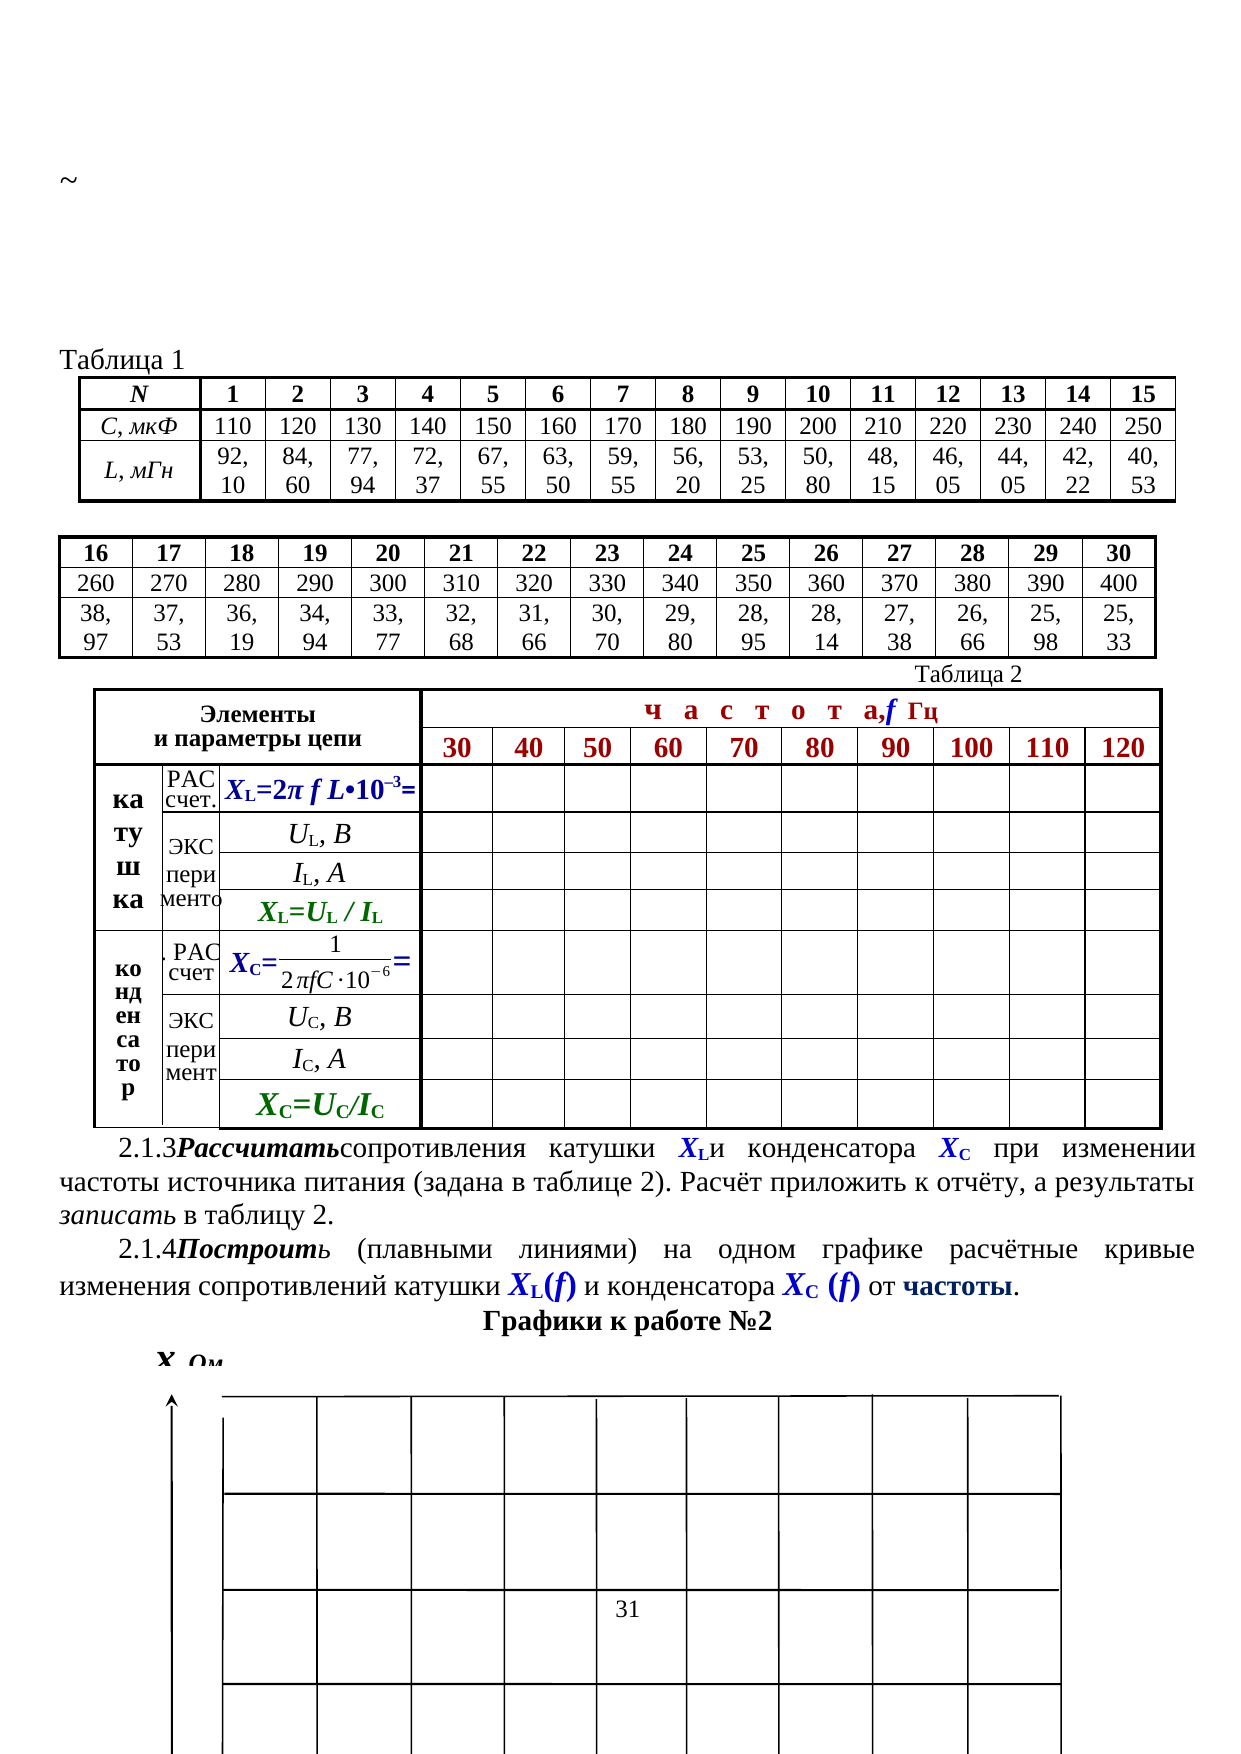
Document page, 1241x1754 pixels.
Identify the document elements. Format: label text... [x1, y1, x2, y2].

table_cell L, мГн [81, 441, 199, 499]
table_cell 280 [206, 568, 278, 597]
table_cell [1010, 853, 1084, 889]
table_cell 32, 68 [425, 598, 497, 656]
table_cell [707, 931, 781, 993]
table_cell 44,05 [981, 441, 1045, 499]
table_cell 60 [631, 728, 706, 763]
table_cell [1086, 931, 1159, 993]
table_cell 230 [981, 411, 1045, 439]
table_cell [707, 1080, 781, 1127]
table_header 15 [1111, 379, 1175, 408]
table_cell [565, 853, 630, 889]
table_cell 200 [786, 411, 850, 439]
table_cell [423, 813, 492, 852]
table_cell ЭКС пери мент [162, 995, 219, 1127]
table_cell [493, 813, 564, 852]
table_cell [565, 995, 630, 1037]
table_cell [493, 766, 564, 811]
table_header ч а с т о т а,f Гц [423, 691, 1159, 727]
table_cell [1086, 853, 1159, 889]
table_cell [565, 931, 630, 993]
table_cell 380 [936, 568, 1008, 597]
table_cell 270 [133, 568, 205, 597]
table_cell 30, 70 [571, 598, 643, 656]
table_cell 63,50 [526, 441, 590, 499]
table_header 2 [266, 379, 330, 408]
table_cell [493, 890, 564, 930]
table_cell 220 [916, 411, 980, 439]
table_cell [782, 931, 857, 993]
table_header 5 [461, 379, 525, 408]
table_cell [423, 1039, 492, 1078]
table_cell РАС счет. [163, 766, 219, 811]
table_cell ХC== [220, 931, 419, 993]
table_cell 28, 14 [790, 598, 862, 656]
table_cell [1010, 890, 1084, 930]
table_cell [1010, 931, 1084, 993]
table_header 11 [851, 379, 915, 408]
table_header 21 [425, 539, 497, 567]
table_cell 30 [423, 728, 492, 763]
table_cell [934, 890, 1009, 930]
table_cell 360 [790, 568, 862, 597]
table_cell IL, А [220, 853, 419, 889]
table_cell [1086, 813, 1159, 852]
text 2.1.3Рассчитатьсопротивления катушки ХLи конденсатора ХC при изменении частоты источника питания (задана в таблице 2). Расчёт приложить к отчёту, а результаты записать в таблицу 2. [59, 1130, 1196, 1231]
table_header 14 [1046, 379, 1110, 408]
table_cell 84,60 [266, 441, 330, 499]
table_header 6 [526, 379, 590, 408]
table_cell 53,25 [721, 441, 785, 499]
table_cell IC, А [220, 1039, 419, 1078]
table_cell 48,15 [851, 441, 915, 499]
table_cell [934, 1080, 1009, 1127]
table_cell 300 [352, 568, 424, 597]
table_cell [631, 931, 706, 993]
table_cell [934, 995, 1009, 1037]
table_cell 170 [591, 411, 655, 439]
table_cell 400 [1083, 568, 1154, 597]
table_cell [565, 813, 630, 852]
table_cell [1086, 1080, 1159, 1127]
table_header 8 [656, 379, 720, 408]
table_cell [782, 766, 857, 811]
table_header 24 [644, 539, 716, 567]
text Таблица 1 [59, 342, 1196, 376]
table_cell 90 [858, 728, 933, 763]
table_cell [423, 853, 492, 889]
table_cell 36, 19 [206, 598, 278, 656]
table_header Элементы и параметры цепи [96, 691, 419, 763]
table_header 27 [863, 539, 935, 567]
table_cell [565, 1039, 630, 1078]
table_cell ЭКС пери менто [163, 813, 219, 930]
table_header 10 [786, 379, 850, 408]
table_cell 260 [61, 568, 132, 597]
table_cell [423, 890, 492, 930]
table_cell [1086, 890, 1159, 930]
table_cell [858, 1080, 933, 1127]
table_cell [423, 931, 492, 993]
table_cell 250 [1111, 411, 1175, 439]
table_cell [631, 1080, 706, 1127]
table_cell [1010, 766, 1084, 811]
table_cell 310 [425, 568, 497, 597]
text ~ [59, 160, 1196, 198]
table_cell 40 [493, 728, 564, 763]
table_cell [782, 995, 857, 1037]
table_cell 72,37 [396, 441, 460, 499]
text 2.1.4Построить (плавными линиями) на одном графике расчётные кривые изменения сопротивлений катушки ХL(f) и конденсатора ХC (f) от частоты. [59, 1231, 1196, 1303]
table_cell [782, 890, 857, 930]
table_cell 390 [1009, 568, 1082, 597]
table_cell [707, 1039, 781, 1078]
table_cell 210 [851, 411, 915, 439]
table_cell [858, 853, 933, 889]
table_cell [631, 813, 706, 852]
table_cell [782, 813, 857, 852]
text Таблица 2 [871, 659, 1202, 687]
table_cell [934, 853, 1009, 889]
table_cell [707, 813, 781, 852]
table_cell 350 [717, 568, 789, 597]
table_cell ХL=2π f L•10‒3= [220, 766, 419, 811]
table_cell [858, 995, 933, 1037]
table_cell 100 [934, 728, 1009, 763]
table_cell 29, 80 [644, 598, 716, 656]
table_cell 59,55 [591, 441, 655, 499]
table_cell . РАС счет [163, 931, 219, 993]
table_cell [858, 766, 933, 811]
table_cell [782, 853, 857, 889]
table_cell 180 [656, 411, 720, 439]
table_header 30 [1083, 539, 1154, 567]
table_cell 92,10 [202, 441, 265, 499]
table_cell 370 [863, 568, 935, 597]
table_header 7 [591, 379, 655, 408]
table_header 29 [1009, 539, 1082, 567]
table_cell [631, 1039, 706, 1078]
table_cell 320 [498, 568, 570, 597]
table_cell 50 [565, 728, 630, 763]
table_cell [1010, 1039, 1084, 1078]
table_cell 40,53 [1111, 441, 1175, 499]
table_cell [858, 890, 933, 930]
table_cell [631, 890, 706, 930]
table_cell 340 [644, 568, 716, 597]
table_cell 130 [331, 411, 395, 439]
table_header 3 [331, 379, 395, 408]
table_cell 150 [461, 411, 525, 439]
table_cell [631, 766, 706, 811]
table_cell [858, 813, 933, 852]
table_cell 160 [526, 411, 590, 439]
table_cell 330 [571, 568, 643, 597]
table_cell 120 [1086, 728, 1159, 763]
table_cell 26, 66 [936, 598, 1008, 656]
table_cell [782, 1039, 857, 1078]
table_cell [1010, 995, 1084, 1037]
table_header 16 [61, 539, 132, 567]
table_cell [631, 853, 706, 889]
table_cell [1010, 1080, 1084, 1127]
table_header 22 [498, 539, 570, 567]
table_cell [423, 766, 492, 811]
table_cell 77,94 [331, 441, 395, 499]
table_header 1 [202, 379, 265, 408]
table_header 4 [396, 379, 460, 408]
table_cell 38, 97 [61, 598, 132, 656]
table_cell [707, 853, 781, 889]
table_cell [934, 931, 1009, 993]
table_cell [493, 995, 564, 1037]
table_cell [565, 766, 630, 811]
table_cell [423, 1080, 492, 1127]
table_cell [493, 1080, 564, 1127]
table_cell 290 [279, 568, 351, 597]
table_cell конденсатор [96, 931, 162, 1127]
table_cell [707, 995, 781, 1037]
table_cell [1086, 995, 1159, 1037]
table_cell [493, 931, 564, 993]
table_cell [1086, 766, 1159, 811]
table_cell 110 [1010, 728, 1084, 763]
table_cell [631, 995, 706, 1037]
table_cell 50,80 [786, 441, 850, 499]
table_cell 25, 98 [1009, 598, 1082, 656]
table_cell 140 [396, 411, 460, 439]
table_header 19 [279, 539, 351, 567]
table_cell 80 [782, 728, 857, 763]
table_cell [493, 853, 564, 889]
table_cell [934, 766, 1009, 811]
table_cell [565, 890, 630, 930]
table_cell [707, 890, 781, 930]
table_header 20 [352, 539, 424, 567]
table_header 23 [571, 539, 643, 567]
table_cell [858, 1039, 933, 1078]
table_cell 110 [202, 411, 265, 439]
table_cell [934, 813, 1009, 852]
table_header N [81, 379, 199, 408]
table_cell C, мкФ [81, 411, 199, 439]
table_cell 56,20 [656, 441, 720, 499]
table_header 12 [916, 379, 980, 408]
table_cell [934, 1039, 1009, 1078]
table_cell катушка [96, 766, 162, 930]
table_cell 31, 66 [498, 598, 570, 656]
table_cell 25, 33 [1083, 598, 1154, 656]
table_cell 27, 38 [863, 598, 935, 656]
table_cell ХC=UC/IC [220, 1080, 419, 1127]
table_header 28 [936, 539, 1008, 567]
table_cell 46,05 [916, 441, 980, 499]
table_cell 37, 53 [133, 598, 205, 656]
table_cell 70 [707, 728, 781, 763]
table_header 25 [717, 539, 789, 567]
table_header 18 [206, 539, 278, 567]
table_header 13 [981, 379, 1045, 408]
table_cell 34, 94 [279, 598, 351, 656]
table_cell [493, 1039, 564, 1078]
table_cell UC, В [220, 995, 419, 1037]
table_header 26 [790, 539, 862, 567]
table_header 17 [133, 539, 205, 567]
table_cell [565, 1080, 630, 1127]
table_cell [423, 995, 492, 1037]
table_cell 33, 77 [352, 598, 424, 656]
table_cell [1010, 813, 1084, 852]
table_header 9 [721, 379, 785, 408]
table_cell [782, 1080, 857, 1127]
table_cell [707, 766, 781, 811]
table_cell [1086, 1039, 1159, 1078]
table_cell [858, 931, 933, 993]
table_cell 190 [721, 411, 785, 439]
table_cell ХL=UL / IL [220, 890, 419, 930]
table_cell 240 [1046, 411, 1110, 439]
table_cell 67,55 [461, 441, 525, 499]
table_cell UL, В [220, 813, 419, 852]
table_cell 120 [266, 411, 330, 439]
text Графики к работе №2 [59, 1303, 1196, 1336]
table_cell 28, 95 [717, 598, 789, 656]
table_cell 42,22 [1046, 441, 1110, 499]
